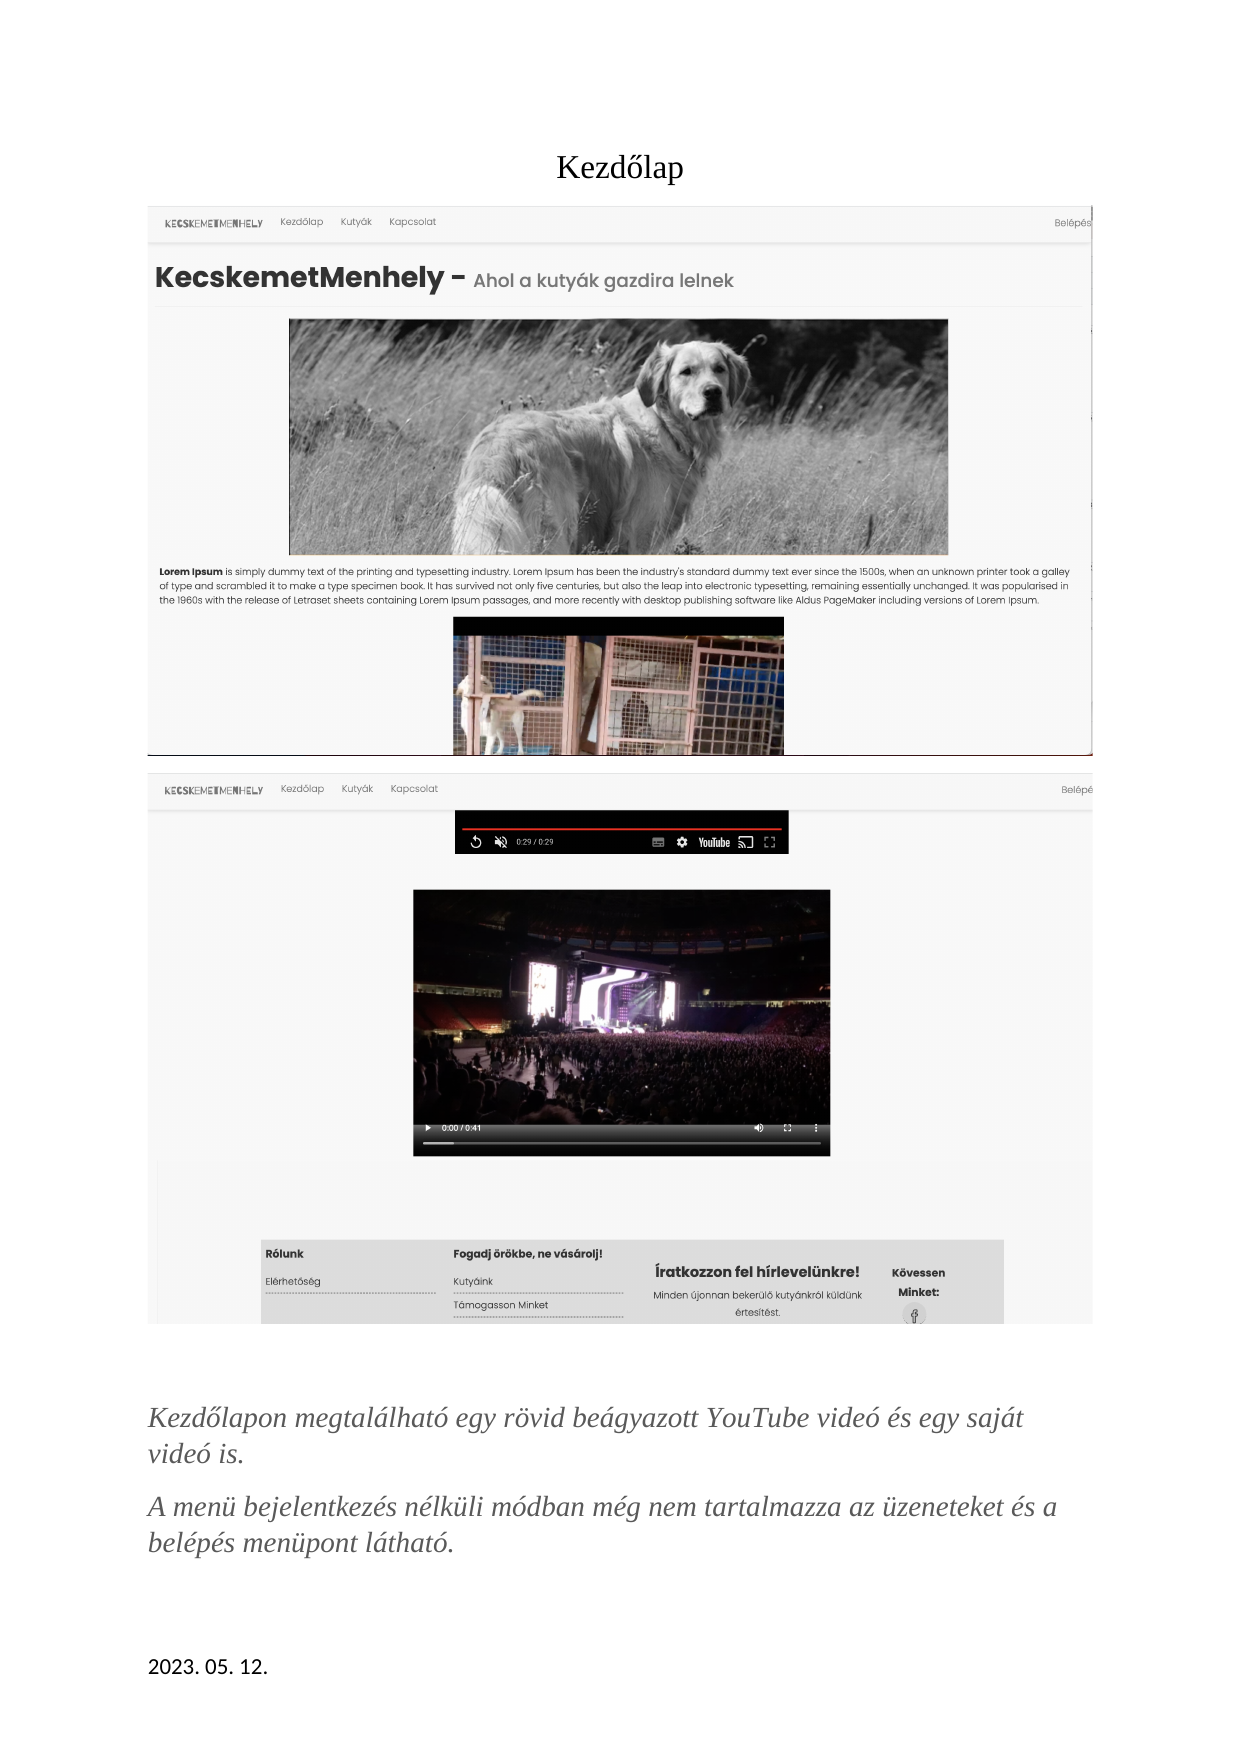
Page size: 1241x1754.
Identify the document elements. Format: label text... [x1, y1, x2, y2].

text Kezdőlap [148, 148, 1093, 186]
text Kezdőlapon megtalálható egy rövid beágyazott YouTube videó és egy saját videó is. [148, 1400, 1093, 1470]
picture [147, 773, 1093, 1324]
text A menü bejelentkezés nélküli módban még nem tartalmazza az üzeneteket és a belépés menüpont látható. [148, 1489, 1093, 1559]
picture [147, 205, 1093, 756]
